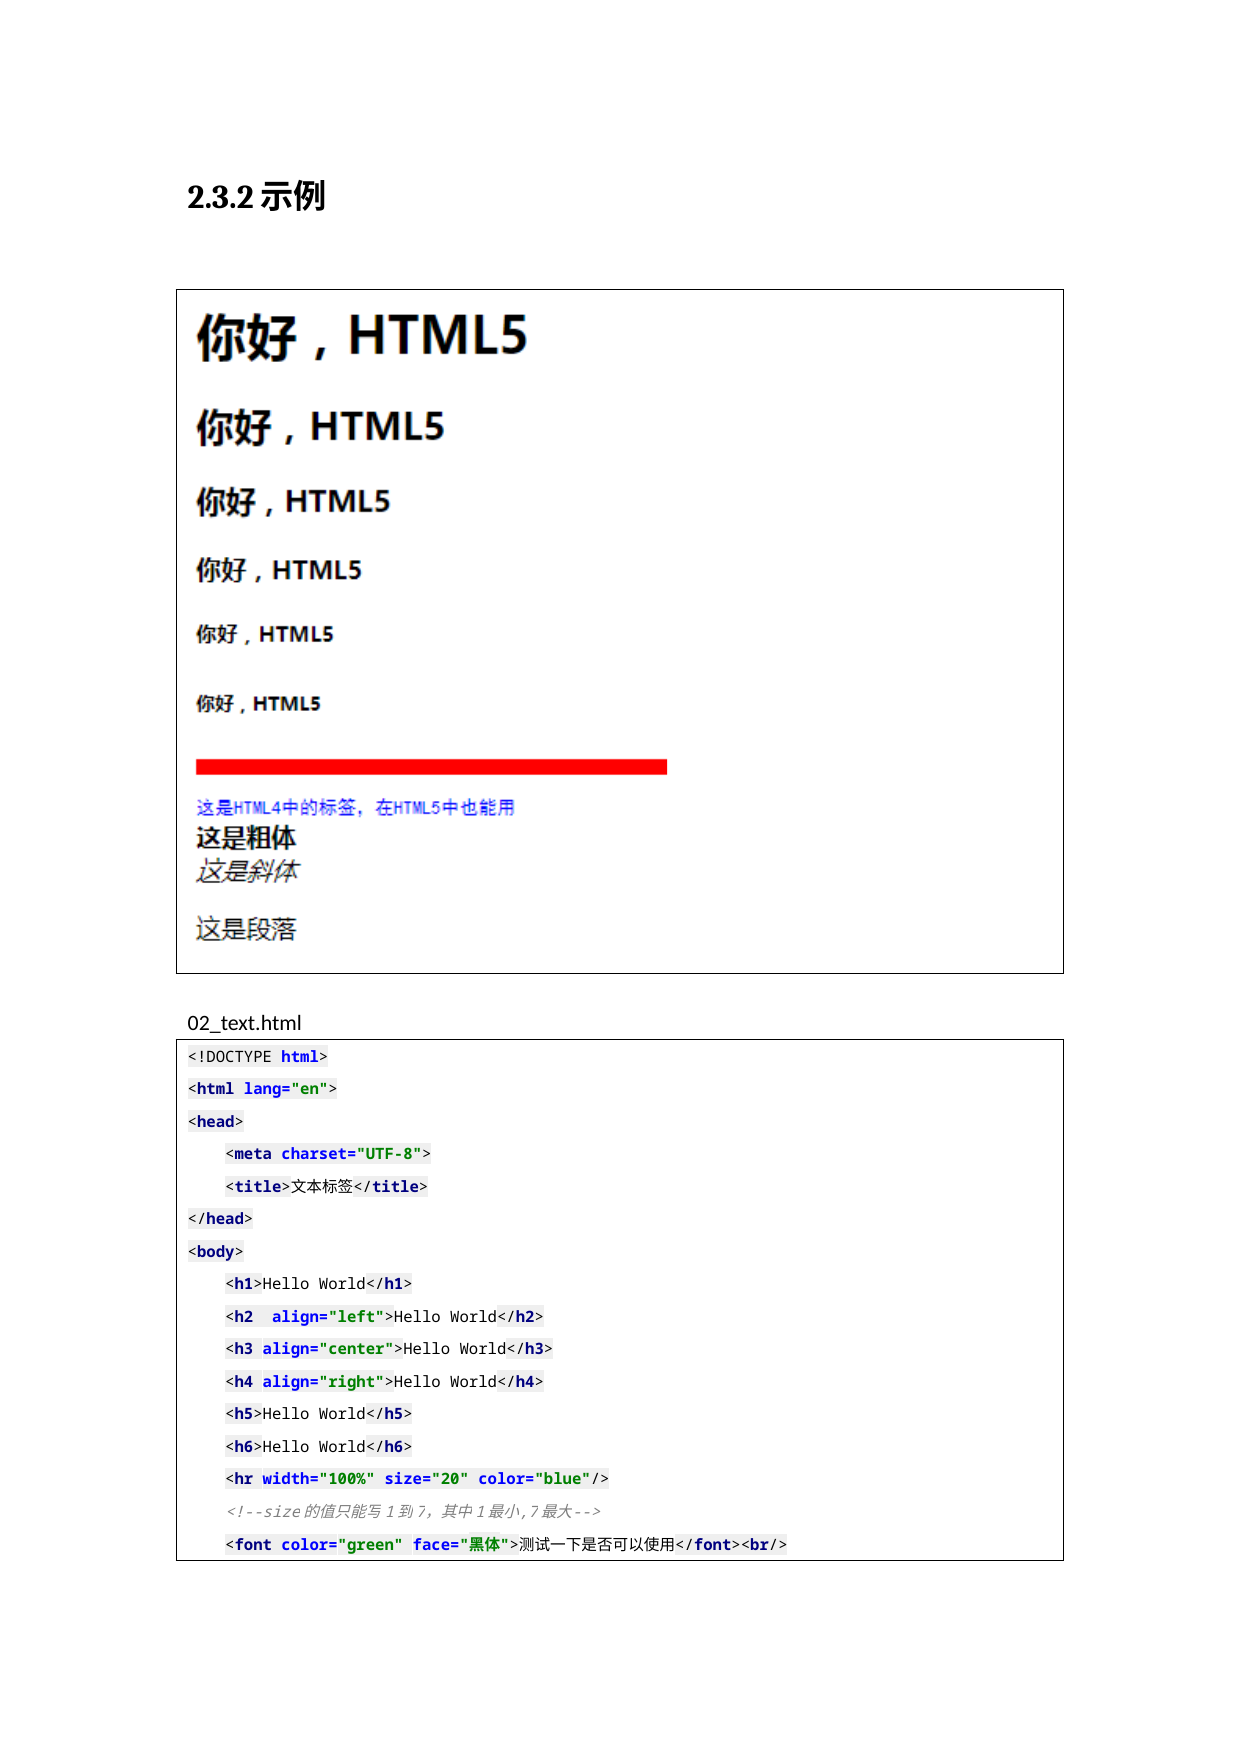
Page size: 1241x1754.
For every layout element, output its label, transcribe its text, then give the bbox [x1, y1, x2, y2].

text 02_text.html [187, 1006, 1053, 1039]
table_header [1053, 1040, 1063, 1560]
table_header [177, 290, 1063, 973]
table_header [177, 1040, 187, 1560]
subtitle 2.3.2示例 [187, 162, 1053, 227]
picture [187, 290, 668, 955]
